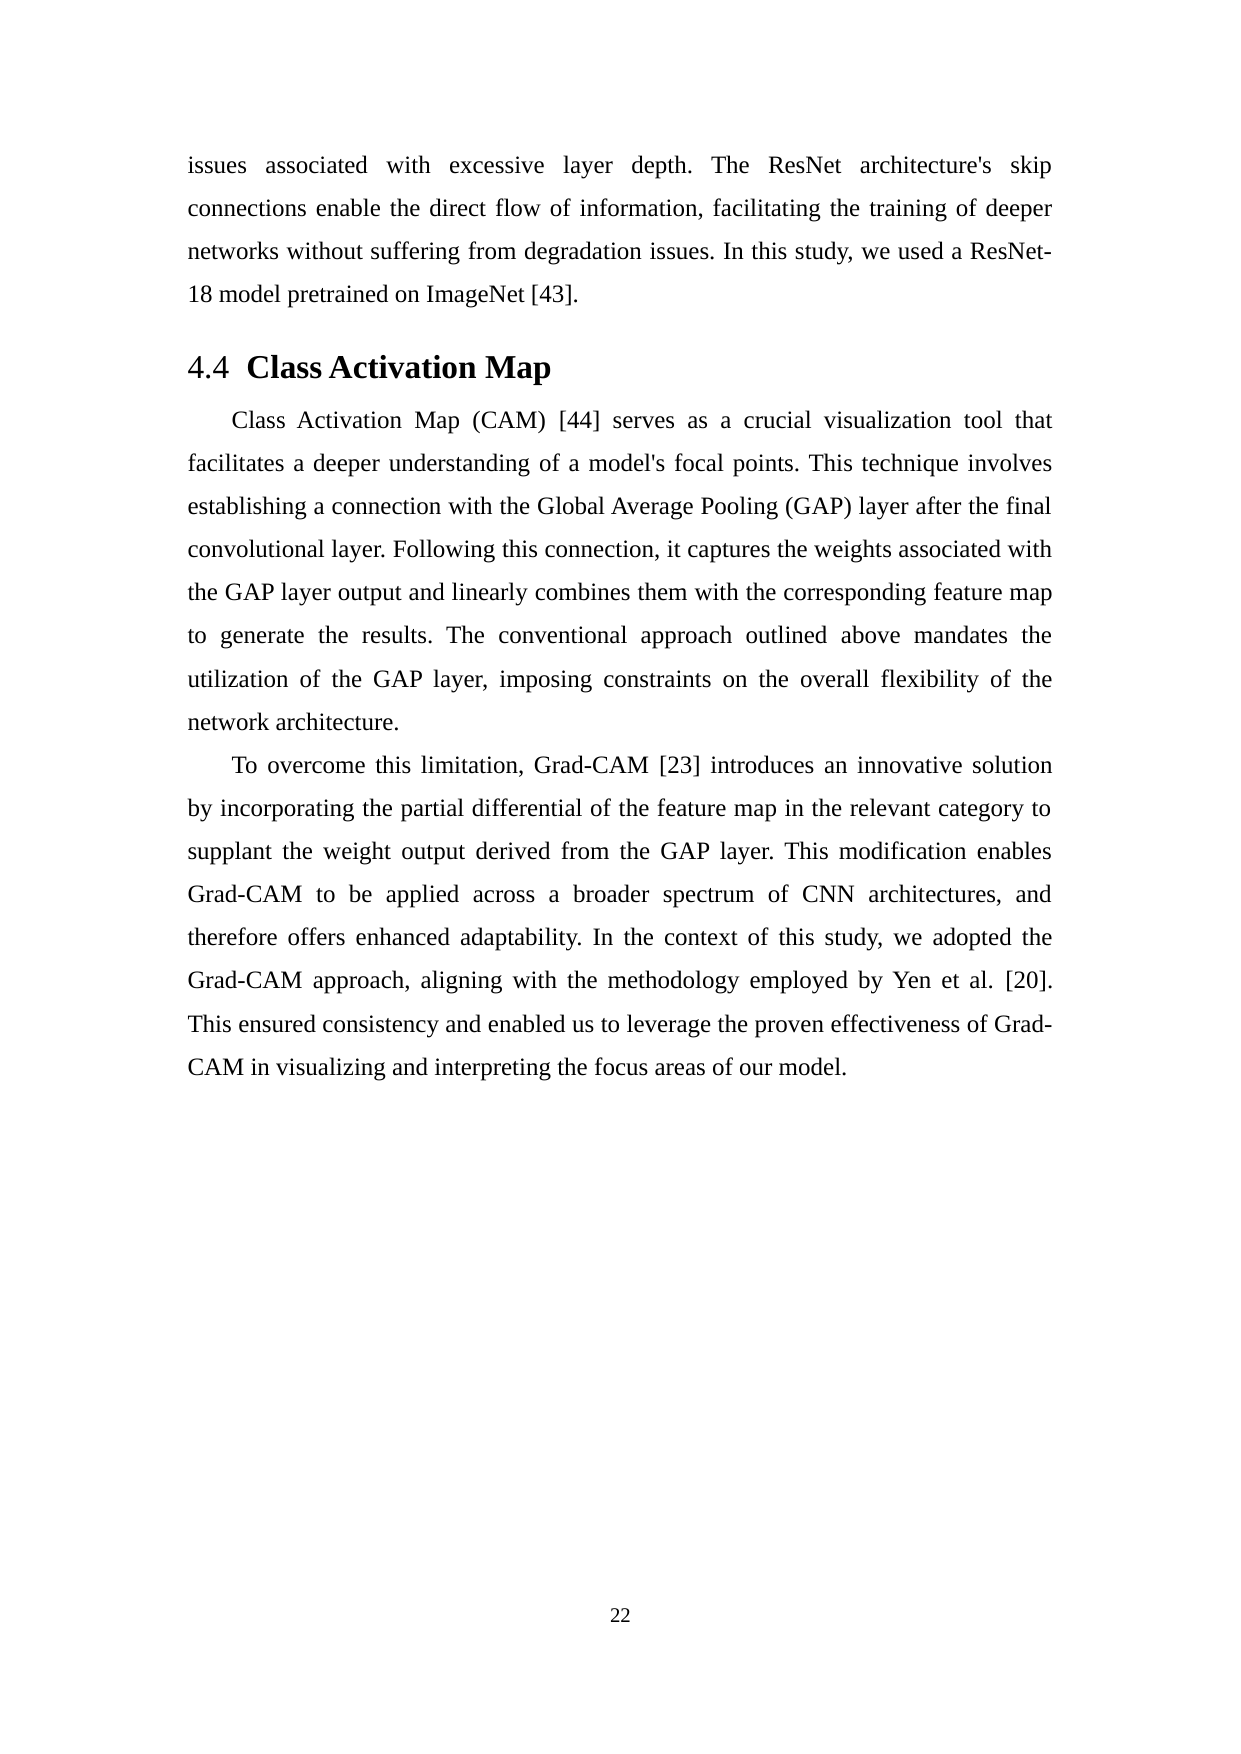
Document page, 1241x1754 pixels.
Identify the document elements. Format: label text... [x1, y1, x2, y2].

subtitle Class Activation Map [187, 347, 1053, 386]
text To overcome this limitation, Grad-CAM [23] introduces an innovative solution by incorporating the partial differential of the feature map in the relevant category to supplant the weight output derived from the GAP layer. This modification enables Grad-CAM to be applied across a broader spectrum of CNN architectures, and therefore offers enhanced adaptability. In the context of this study, we adopted the Grad-CAM approach, aligning with the methodology employed by Yen et al. [20]. This ensured consistency and enabled us to leverage the proven effectiveness of Grad-CAM in visualizing and interpreting the focus areas of our model. [187, 750, 1053, 1081]
text Class Activation Map (CAM) [44] serves as a crucial visualization tool that facilitates a deeper understanding of a model's focal points. This technique involves establishing a connection with the Global Average Pooling (GAP) layer after the final convolutional layer. Following this connection, it captures the weights associated with the GAP layer output and linearly combines them with the corresponding feature map to generate the results. The conventional approach outlined above mandates the utilization of the GAP layer, imposing constraints on the overall flexibility of the network architecture. [187, 405, 1053, 736]
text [187, 150, 1053, 308]
